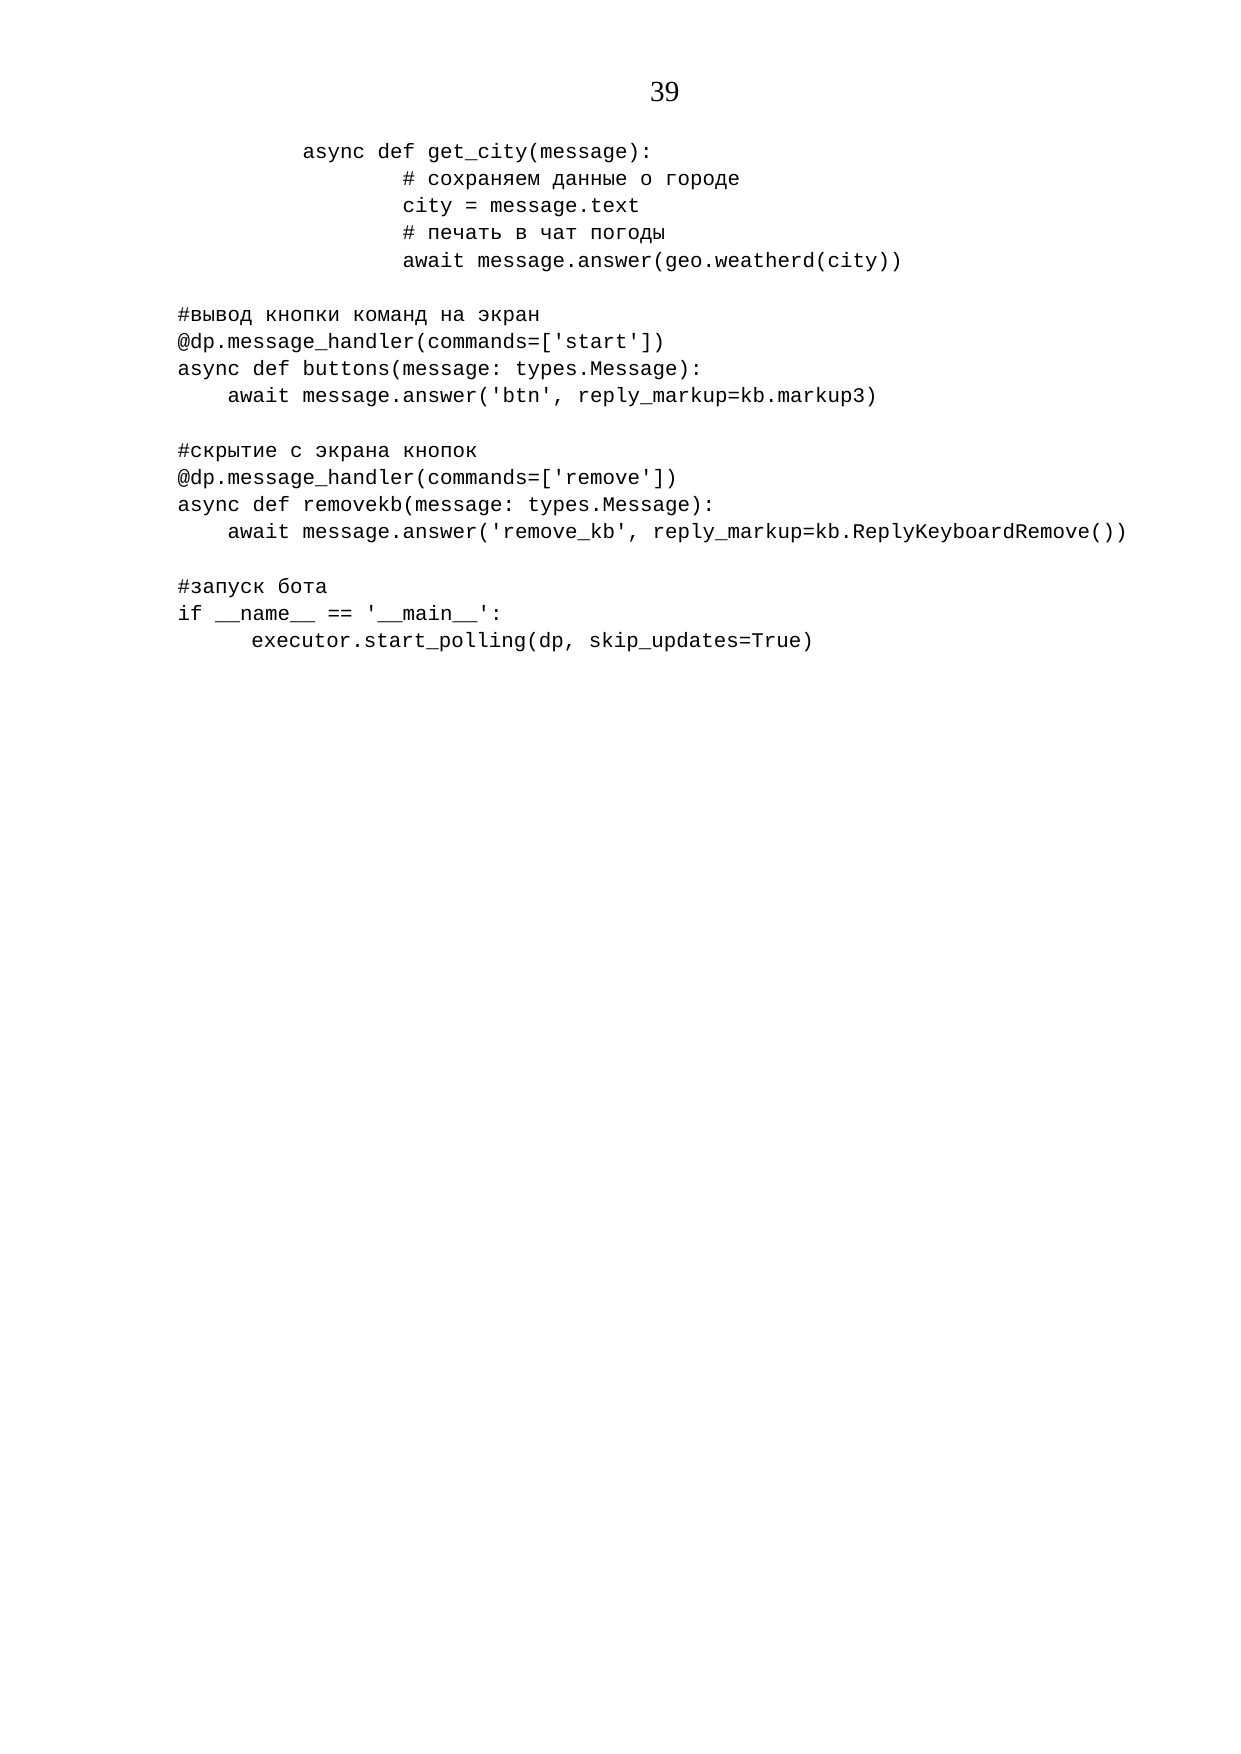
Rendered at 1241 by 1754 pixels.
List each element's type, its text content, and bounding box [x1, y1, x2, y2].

text #вывод кнопки команд на экран [177, 304, 1152, 328]
text await message.answer(geo.weatherd(city)) [177, 249, 1152, 273]
text city = message.text [177, 195, 1152, 219]
text @dp.message_handler(commands=['start']) [177, 331, 1152, 355]
text #запуск бота [177, 576, 1152, 599]
text async def removekb(message: types.Message): [177, 494, 1152, 518]
text if __name__ == '__main__': [177, 603, 1152, 627]
text # печать в чат погоды [177, 222, 1152, 246]
text async def buttons(message: types.Message): [177, 358, 1152, 382]
text @dp.message_handler(commands=['remove']) [177, 467, 1152, 491]
text async def get_city(message): [177, 141, 1152, 164]
text #скрытие с экрана кнопок [177, 440, 1152, 463]
text await message.answer('remove_kb', reply_markup=kb.ReplyKeyboardRemove()) [177, 521, 1152, 545]
text # сохраняем данные о городе [177, 168, 1152, 192]
text await message.answer('btn', reply_markup=kb.markup3) [177, 386, 1152, 409]
text executor.start_polling(dp, skip_updates=True) [177, 630, 1152, 654]
